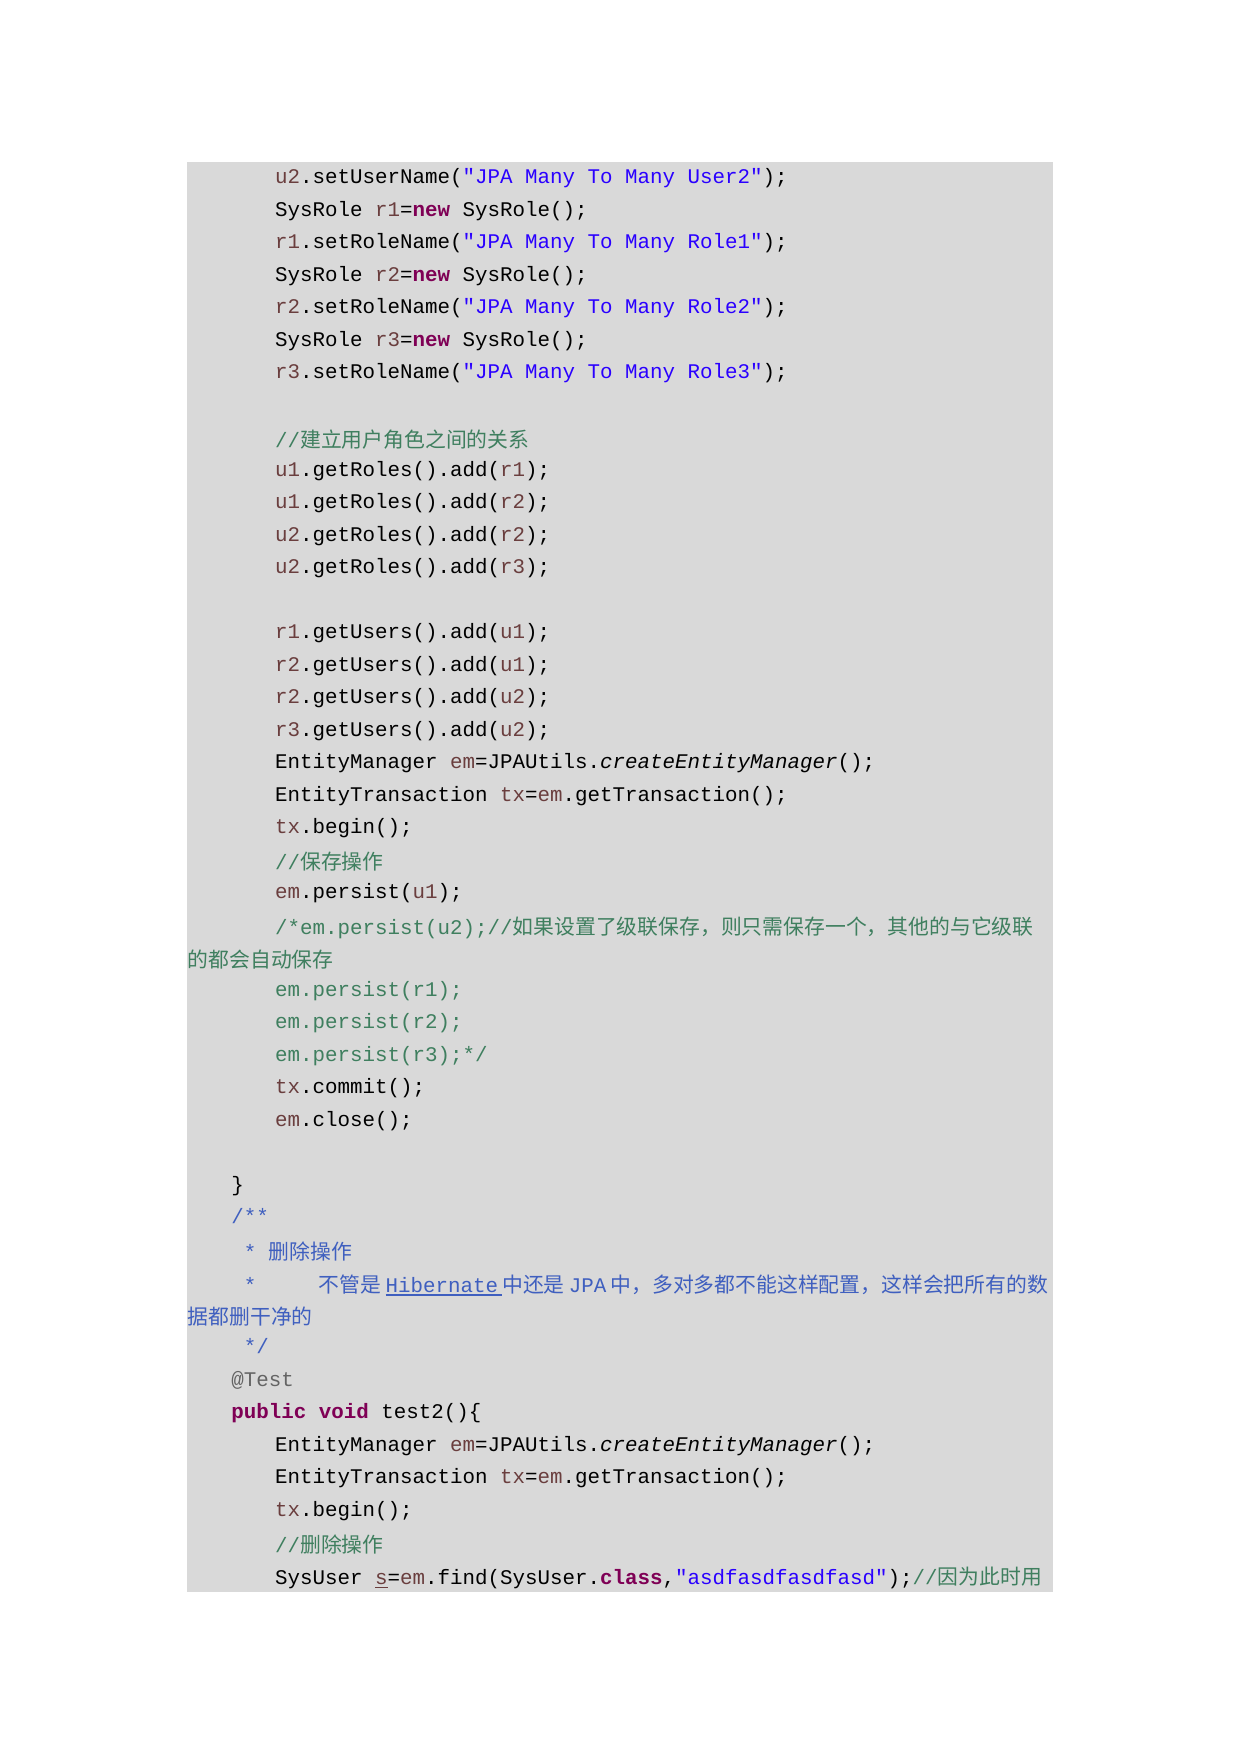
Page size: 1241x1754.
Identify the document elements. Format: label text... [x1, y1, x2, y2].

text SysRole r3=new SysRole(); [187, 324, 1053, 357]
text * 删除操作 [187, 1234, 1053, 1267]
text EntityTransaction tx=em.getTransaction(); [187, 779, 1053, 812]
text @Test [187, 1364, 1053, 1397]
text u2.setUserName("JPA Many To Many User2"); [187, 162, 1053, 194]
text * 不管是Hibernate中还是JPA中，多对多都不能这样配置，这样会把所有的数据都删干净的 [187, 1267, 1053, 1332]
text tx.begin(); [187, 812, 1053, 844]
text tx.begin(); [187, 1494, 1053, 1527]
text EntityTransaction tx=em.getTransaction(); [187, 1462, 1053, 1494]
text u2.getRoles().add(r2); [187, 519, 1053, 552]
text EntityManager em=JPAUtils.createEntityManager(); [187, 747, 1053, 779]
text r2.setRoleName("JPA Many To Many Role2"); [187, 292, 1053, 324]
text em.persist(r2); [187, 1007, 1053, 1039]
text /** [187, 1202, 1053, 1234]
text u1.getRoles().add(r2); [187, 487, 1053, 519]
text em.persist(u1); [187, 877, 1053, 909]
text r2.getUsers().add(u1); [187, 649, 1053, 682]
text SysRole r2=new SysRole(); [187, 259, 1053, 292]
text public void test2(){ [187, 1397, 1053, 1429]
text //建立用户角色之间的关系 [187, 422, 1053, 454]
text tx.commit(); [187, 1072, 1053, 1104]
text em.close(); [187, 1104, 1053, 1137]
text u2.getRoles().add(r3); [187, 552, 1053, 584]
text r3.setRoleName("JPA Many To Many Role3"); [187, 357, 1053, 389]
text SysRole r1=new SysRole(); [187, 194, 1053, 227]
text r2.getUsers().add(u2); [187, 682, 1053, 714]
text EntityManager em=JPAUtils.createEntityManager(); [187, 1429, 1053, 1462]
text r1.setRoleName("JPA Many To Many Role1"); [187, 227, 1053, 259]
text u1.getRoles().add(r1); [187, 454, 1053, 487]
text */ [187, 1332, 1053, 1364]
text /*em.persist(u2);//如果设置了级联保存，则只需保存一个，其他的与它级联的都会自动保存 [187, 909, 1053, 974]
text //删除操作 [187, 1527, 1053, 1559]
text em.persist(r1); [187, 974, 1053, 1007]
text r1.getUsers().add(u1); [187, 617, 1053, 649]
text } [187, 1169, 1053, 1202]
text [187, 1559, 1053, 1592]
text em.persist(r3);*/ [187, 1039, 1053, 1072]
text r3.getUsers().add(u2); [187, 714, 1053, 747]
text //保存操作 [187, 844, 1053, 877]
